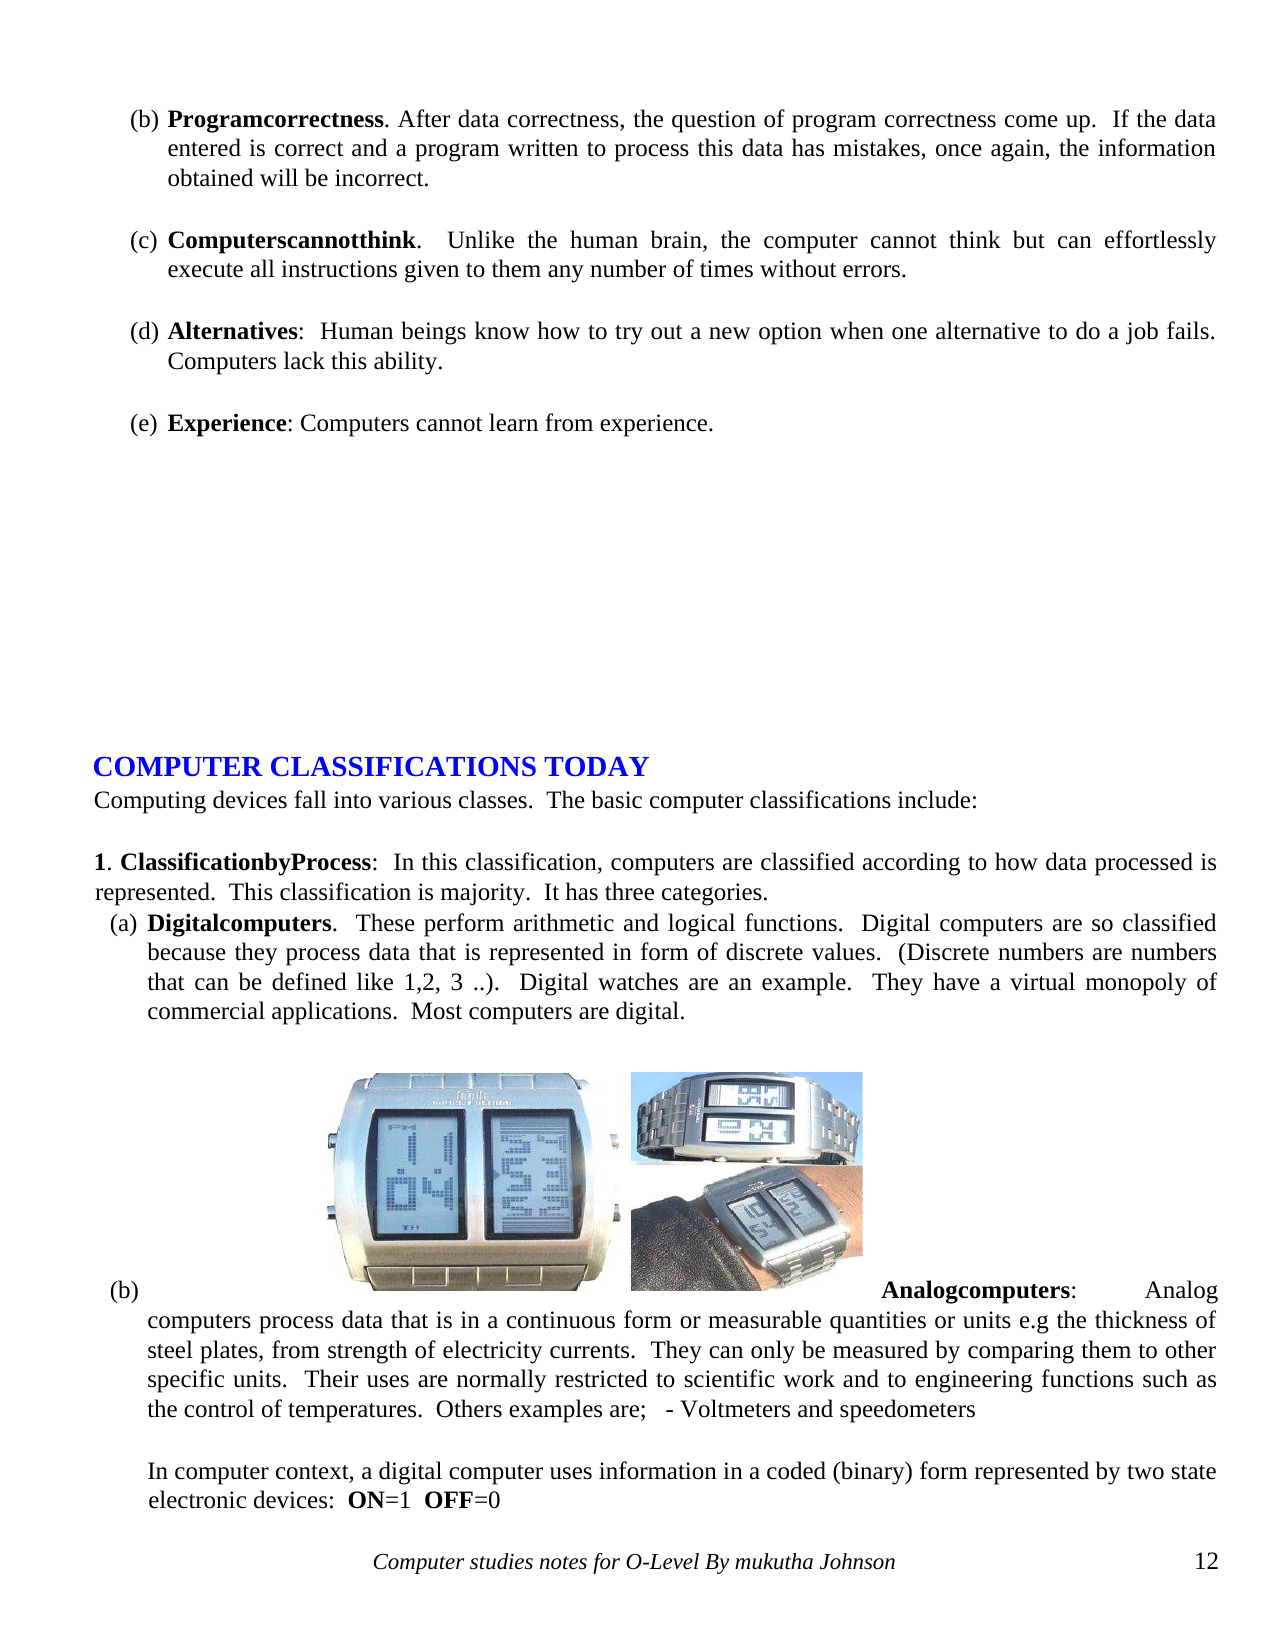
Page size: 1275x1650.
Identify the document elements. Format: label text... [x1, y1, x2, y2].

list Experience: Computers cannot learn from experience. [130, 408, 1218, 437]
list Analogcomputers: Analog computers process data that is in a continuous form or measurable quantities or units e.g the thickness of steel plates, from strength of electricity currents. They can only be measured by comparing them to other specific units. Their uses are normally restricted to scientific work and to engineering functions such as the control of temperatures. Others examples are; - Voltmeters and speedometers [109, 1276, 1218, 1423]
picture [318, 1072, 863, 1291]
list Digitalcomputers. These perform arithmetic and logical functions. Digital computers are so classified because they process data that is represented in form of discrete values. (Discrete numbers are numbers that can be defined like 1,2, 3 ..). Digital watches are an example. They have a virtual monopoly of commercial applications. Most computers are digital. [109, 908, 1218, 1025]
text In computer context, a digital computer uses information in a coded (binary) form represented by two state electronic devices: ON=1 OFF=0 [147, 1456, 1218, 1514]
subtitle COMPUTER CLASSIFICATIONS TODAY [92, 749, 1219, 783]
text Computing devices fall into various classes. The basic computer classifications include: [94, 785, 1218, 814]
list Alternatives: Human beings know how to try out a new option when one alternative to do a job fails. Computers lack this ability. [130, 316, 1218, 375]
list Programcorrectness. After data correctness, the question of program correctness come up. If the data entered is correct and a program written to process this data has mistakes, once again, the information obtained will be incorrect. [130, 104, 1218, 192]
text 1. ClassificationbyProcess: In this classification, computers are classified according to how data processed is represented. This classification is majority. It has three categories. [94, 847, 1218, 906]
list Computerscannotthink. Unlike the human brain, the computer cannot think but can effortlessly execute all instructions given to them any number of times without errors. [130, 225, 1218, 283]
